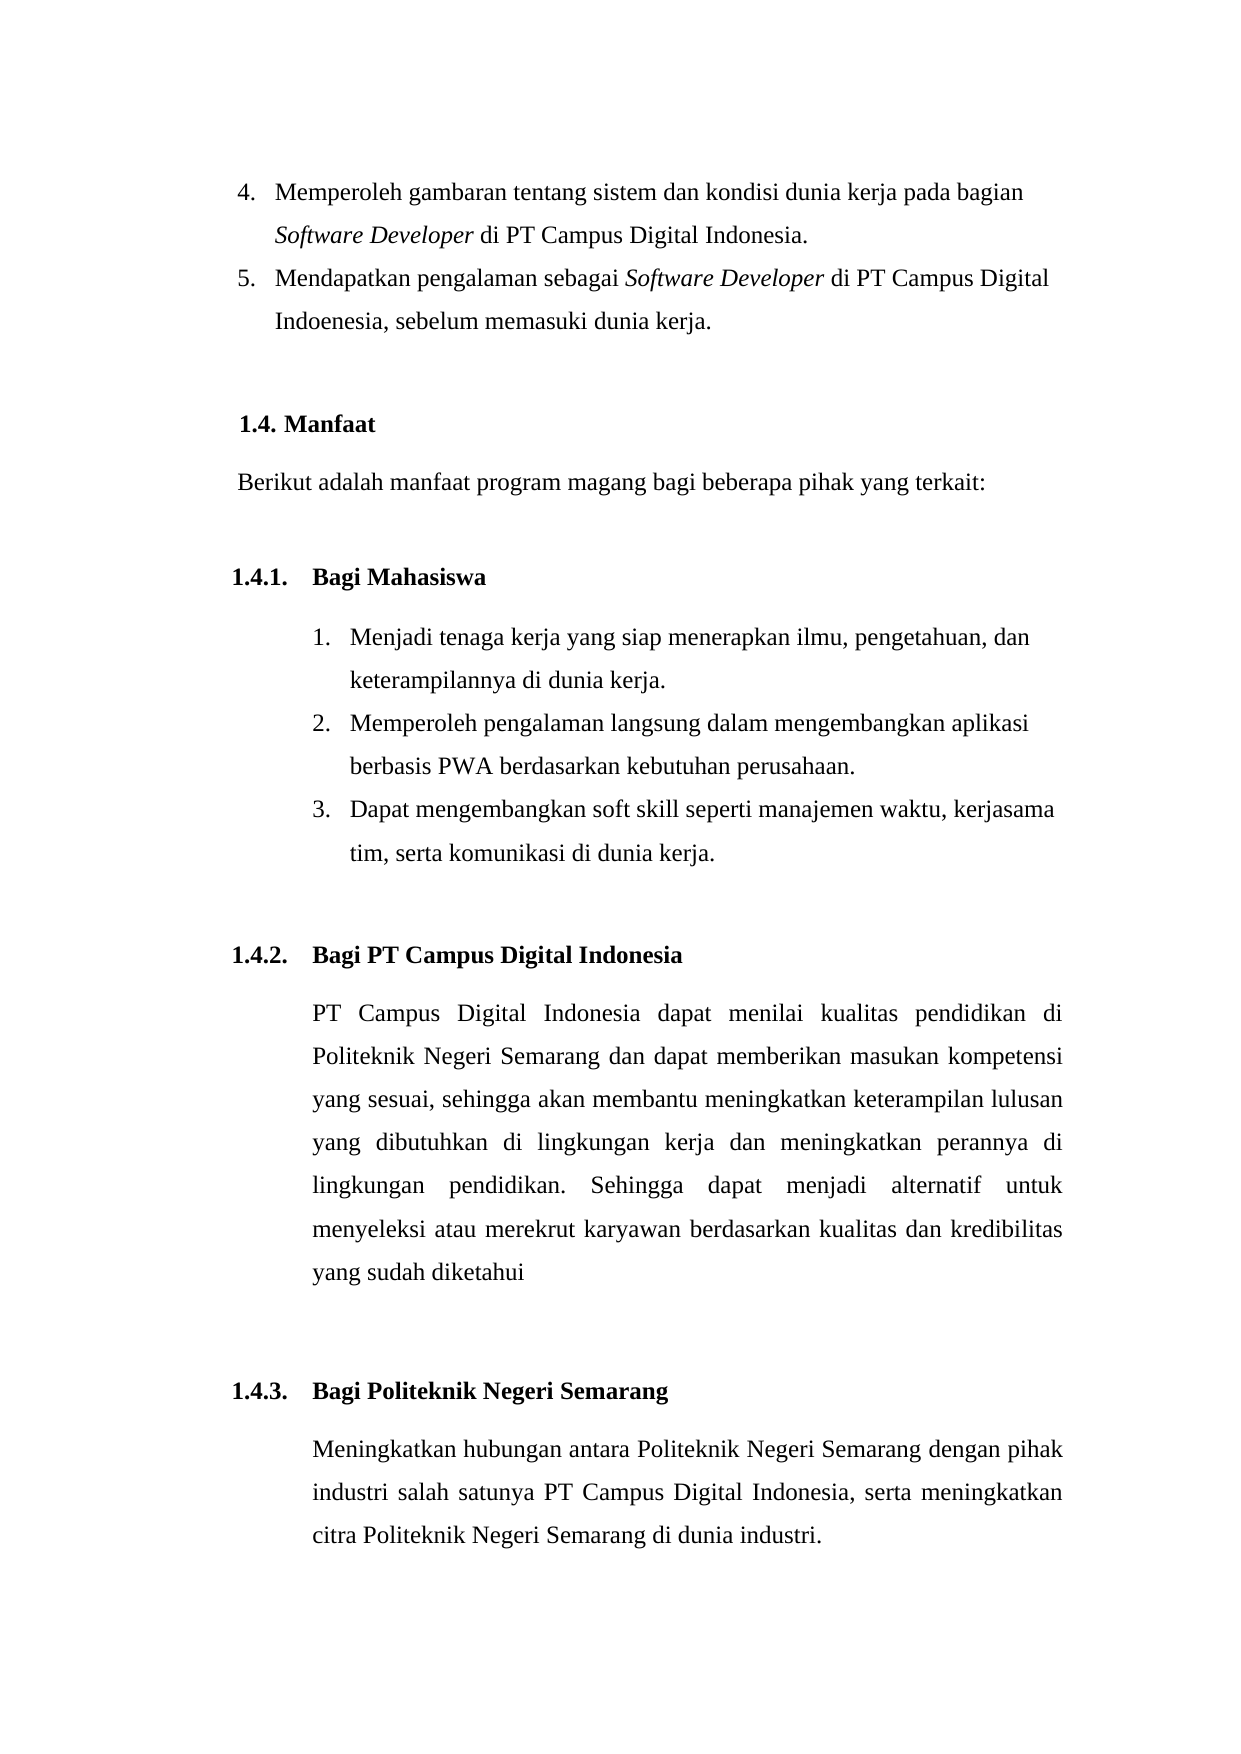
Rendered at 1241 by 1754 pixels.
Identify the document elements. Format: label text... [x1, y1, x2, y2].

list Memperoleh gambaran tentang sistem dan kondisi dunia kerja pada bagian Software Developer di PT Campus Digital Indonesia. [237, 177, 1063, 249]
subtitle Manfaat [239, 409, 1063, 438]
list Mendapatkan pengalaman sebagai Software Developer di PT Campus Digital Indoenesia, sebelum memasuki dunia kerja. [237, 263, 1063, 335]
subtitle Bagi Mahasiswa [231, 562, 1063, 591]
subtitle Bagi PT Campus Digital Indonesia [231, 941, 1063, 969]
list Menjadi tenaga kerja yang siap menerapkan ilmu, pengetahuan, dan keterampilannya di dunia kerja. [312, 622, 1063, 694]
subtitle Bagi Politeknik Negeri Semarang [231, 1376, 1063, 1405]
list Dapat mengembangkan soft skill seperti manajemen waktu, kerjasama tim, serta komunikasi di dunia kerja. [312, 794, 1063, 866]
text Berikut adalah manfaat program magang bagi beberapa pihak yang terkait: [237, 467, 1063, 496]
list Memperoleh pengalaman langsung dalam mengembangkan aplikasi berbasis PWA berdasarkan kebutuhan perusahaan. [312, 708, 1063, 780]
text Meningkatkan hubungan antara Politeknik Negeri Semarang dengan pihak industri salah satunya PT Campus Digital Indonesia, serta meningkatkan citra Politeknik Negeri Semarang di dunia industri. [312, 1434, 1063, 1549]
text PT Campus Digital Indonesia dapat menilai kualitas pendidikan di Politeknik Negeri Semarang dan dapat memberikan masukan kompetensi yang sesuai, sehingga akan membantu meningkatkan keterampilan lulusan yang dibutuhkan di lingkungan kerja dan meningkatkan perannya di lingkungan pendidikan. Sehingga dapat menjadi alternatif untuk menyeleksi atau merekrut karyawan berdasarkan kualitas dan kredibilitas yang sudah diketahui [312, 998, 1063, 1286]
